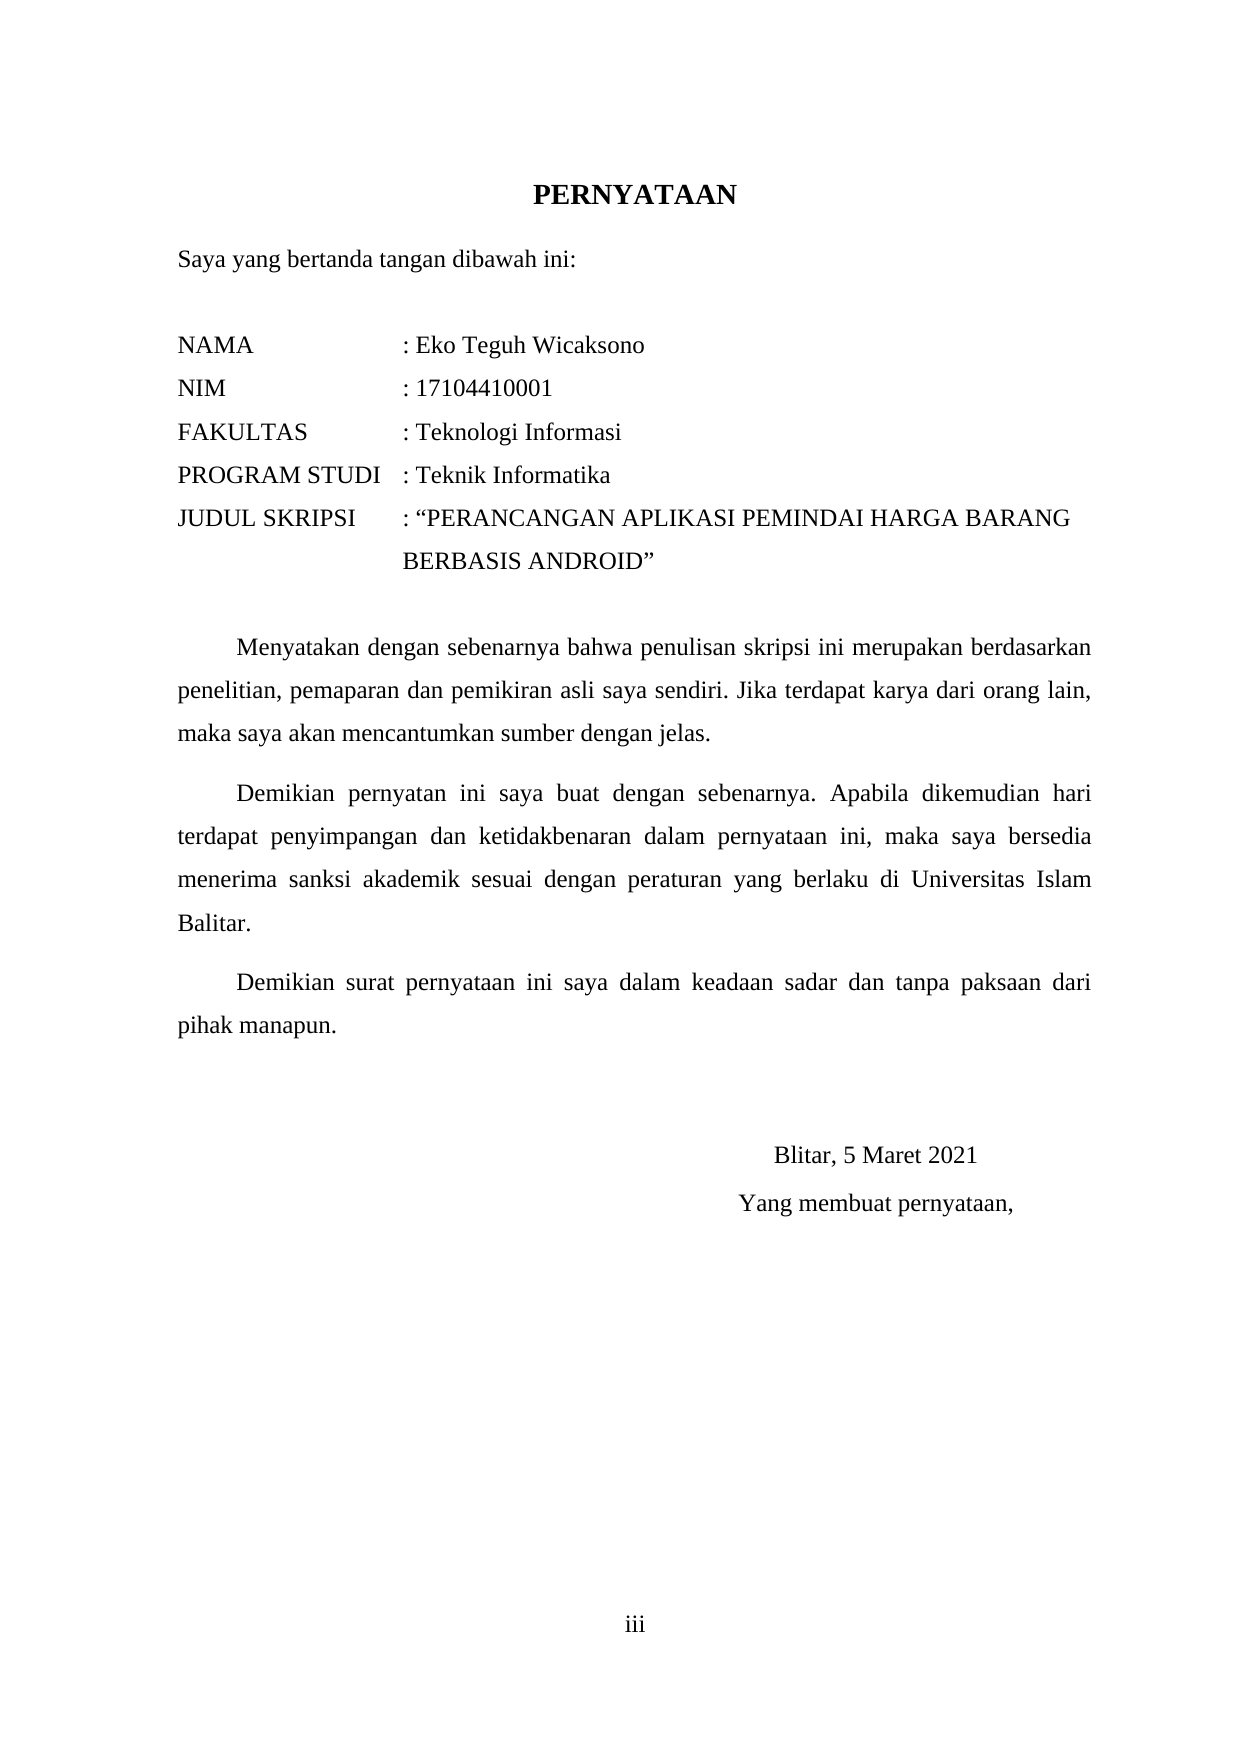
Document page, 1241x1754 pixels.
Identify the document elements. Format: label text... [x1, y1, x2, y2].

text Menyatakan dengan sebenarnya bahwa penulisan skripsi ini merupakan berdasarkan penelitian, pemaparan dan pemikiran asli saya sendiri. Jika terdapat karya dari orang lain, maka saya akan mencantumkan sumber dengan jelas. [177, 632, 1092, 747]
text JUDUL SKRIPSI : “PERANCANGAN APLIKASI PEMINDAI HARGA BARANG BERBASIS ANDROID” [177, 503, 1092, 575]
text FAKULTAS : Teknologi Informasi [177, 417, 1092, 445]
text Demikian pernyatan ini saya buat dengan sebenarnya. Apabila dikemudian hari terdapat penyimpangan dan ketidakbenaran dalam pernyataan ini, maka saya bersedia menerima sanksi akademik sesuai dengan peraturan yang berlaku di Universitas Islam Balitar. [177, 778, 1092, 936]
text NAMA : Eko Teguh Wicaksono [177, 330, 1092, 359]
text NIM : 17104410001 [177, 373, 1092, 402]
text Saya yang bertanda tangan dibawah ini: [177, 244, 1092, 273]
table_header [664, 1140, 1087, 1569]
text PERNYATAAN [177, 177, 1092, 211]
text PROGRAM STUDI : Teknik Informatika [177, 460, 1092, 488]
text Demikian surat pernyataan ini saya dalam keadaan sadar dan tanpa paksaan dari pihak manapun. [177, 967, 1092, 1039]
